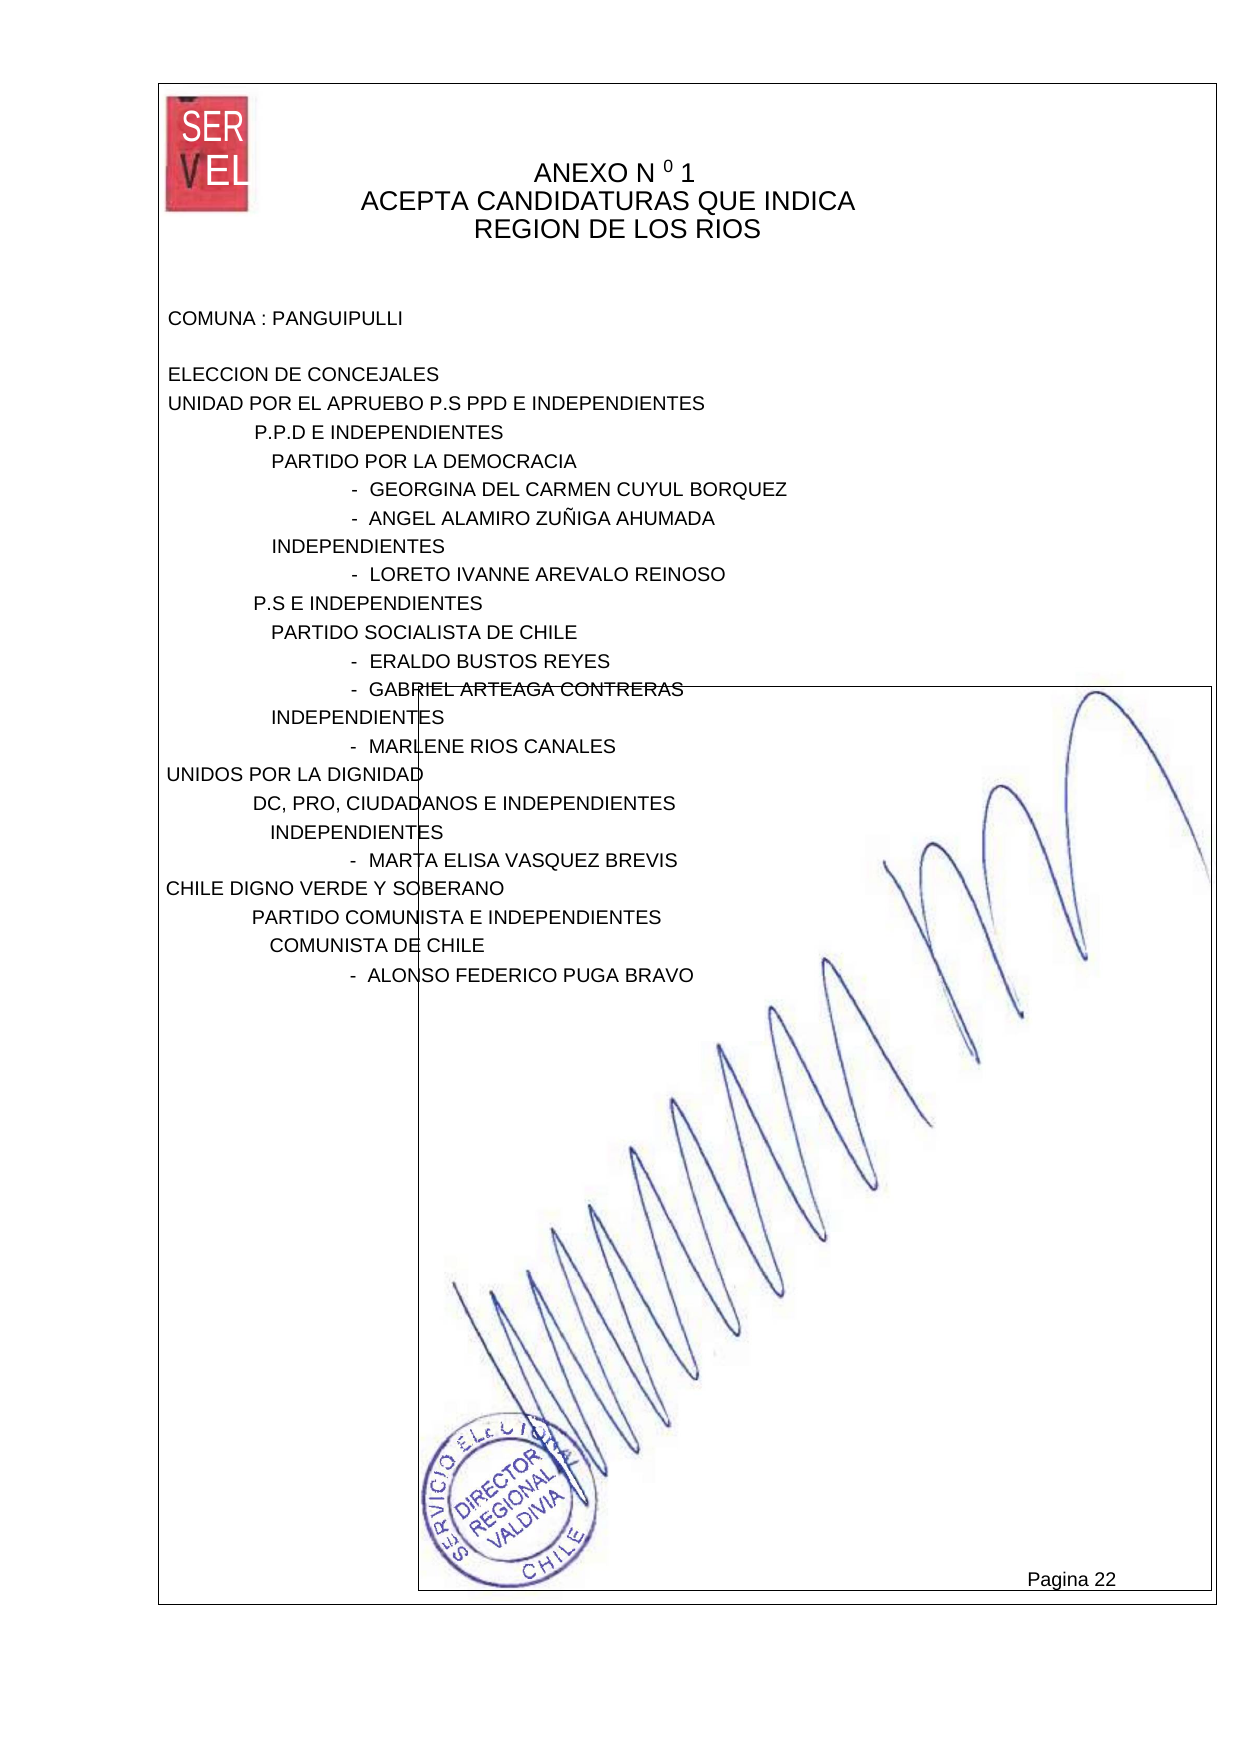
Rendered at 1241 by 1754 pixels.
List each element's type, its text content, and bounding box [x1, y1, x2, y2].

text DC, PRO, CIUDADANOS E INDEPENDIENTES INDEPENDIENTES [253, 792, 678, 843]
picture [419, 687, 1211, 1590]
text REGION DE LOS RIOS [359, 215, 876, 245]
picture [159, 84, 1216, 1604]
list ERALDO BUSTOS REYES [351, 649, 1128, 672]
text Pagina 22 [154, 1568, 1116, 1591]
list GEORGINA DEL CARMEN CUYUL BORQUEZ [351, 479, 1128, 501]
text EL ANEXO N 0 1 [204, 150, 1128, 190]
list MARTA ELISA VASQUEZ BREVIS CHILE DIGNO VERDE Y SOBERANO [166, 849, 678, 899]
text UNIDAD POR EL APRUEBO P.S PPD E INDEPENDIENTES [168, 392, 1128, 414]
text ELECCION DE CONCEJALES [168, 363, 1128, 385]
text P.S E INDEPENDIENTES [253, 592, 1128, 614]
list ALONSO FEDERICO PUGA BRAVO [349, 964, 1128, 987]
text PARTIDO COMUNISTA E INDEPENDIENTES COMUNISTA DE CHILE [252, 906, 663, 957]
list MARLENE RIOS CANALES UNIDOS POR LA DIGNIDAD [166, 735, 617, 785]
list GABRIEL ARTEAGA CONTRERAS INDEPENDIENTES [271, 678, 685, 728]
text P.P.D E INDEPENDIENTES PARTIDO POR LA DEMOCRACIA [254, 421, 579, 473]
subtitle SER [181, 105, 1128, 150]
list ANGEL ALAMIRO ZUÑIGA AHUMADA INDEPENDIENTES [271, 507, 716, 558]
text COMUNA : PANGUIPULLI [168, 306, 1128, 329]
text PARTIDO SOCIALISTA DE CHILE [271, 621, 1128, 643]
text ACEPTA CANDIDATURAS QUE INDICA [359, 190, 858, 215]
list LORETO IVANNE AREVALO REINOSO [351, 563, 1128, 586]
